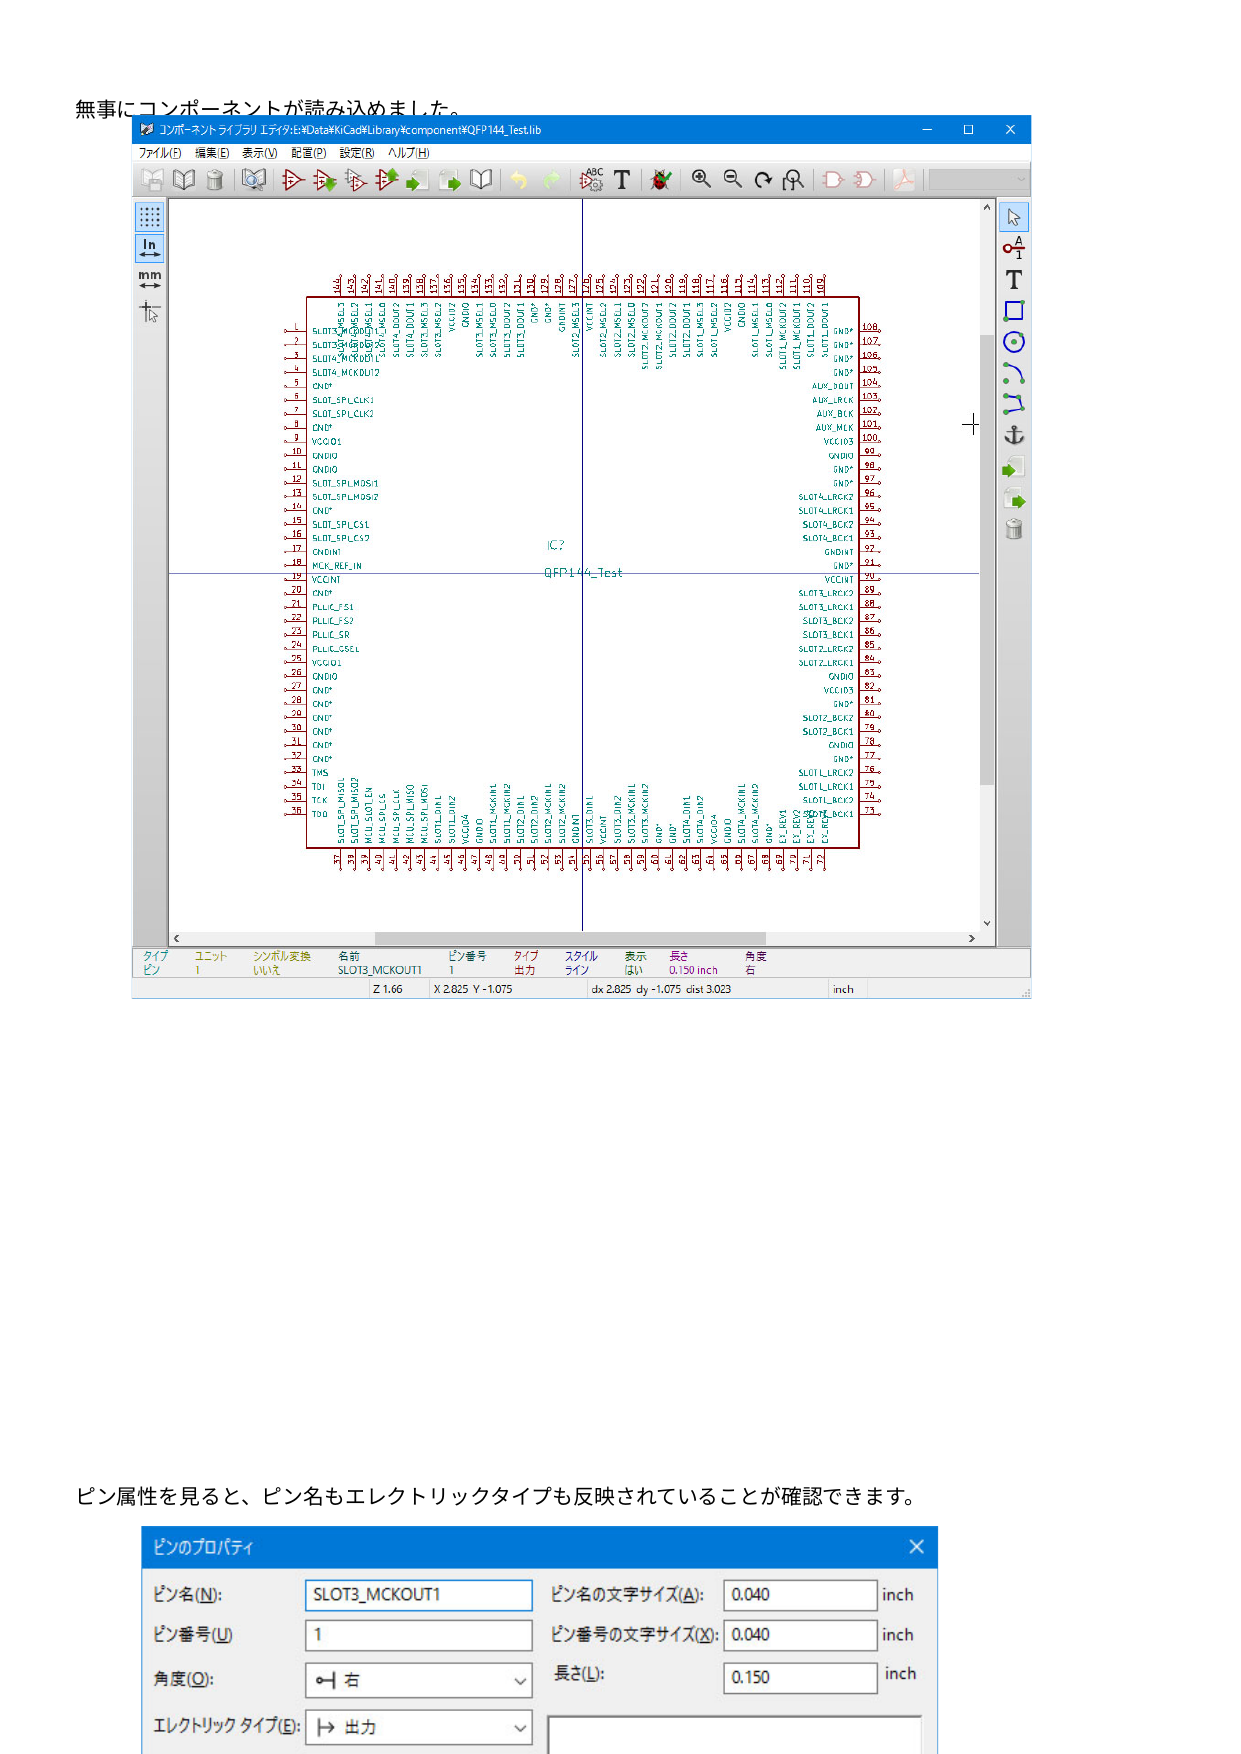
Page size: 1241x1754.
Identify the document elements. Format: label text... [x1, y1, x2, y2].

text 無事にコンポーネントが読み込めました。 [75, 89, 1165, 127]
text ピン属性を見ると、ピン名もエレクトリックタイプも反映されていることが確認できます。 [75, 1477, 1165, 1514]
picture [131, 115, 1032, 999]
picture [141, 1526, 939, 1754]
